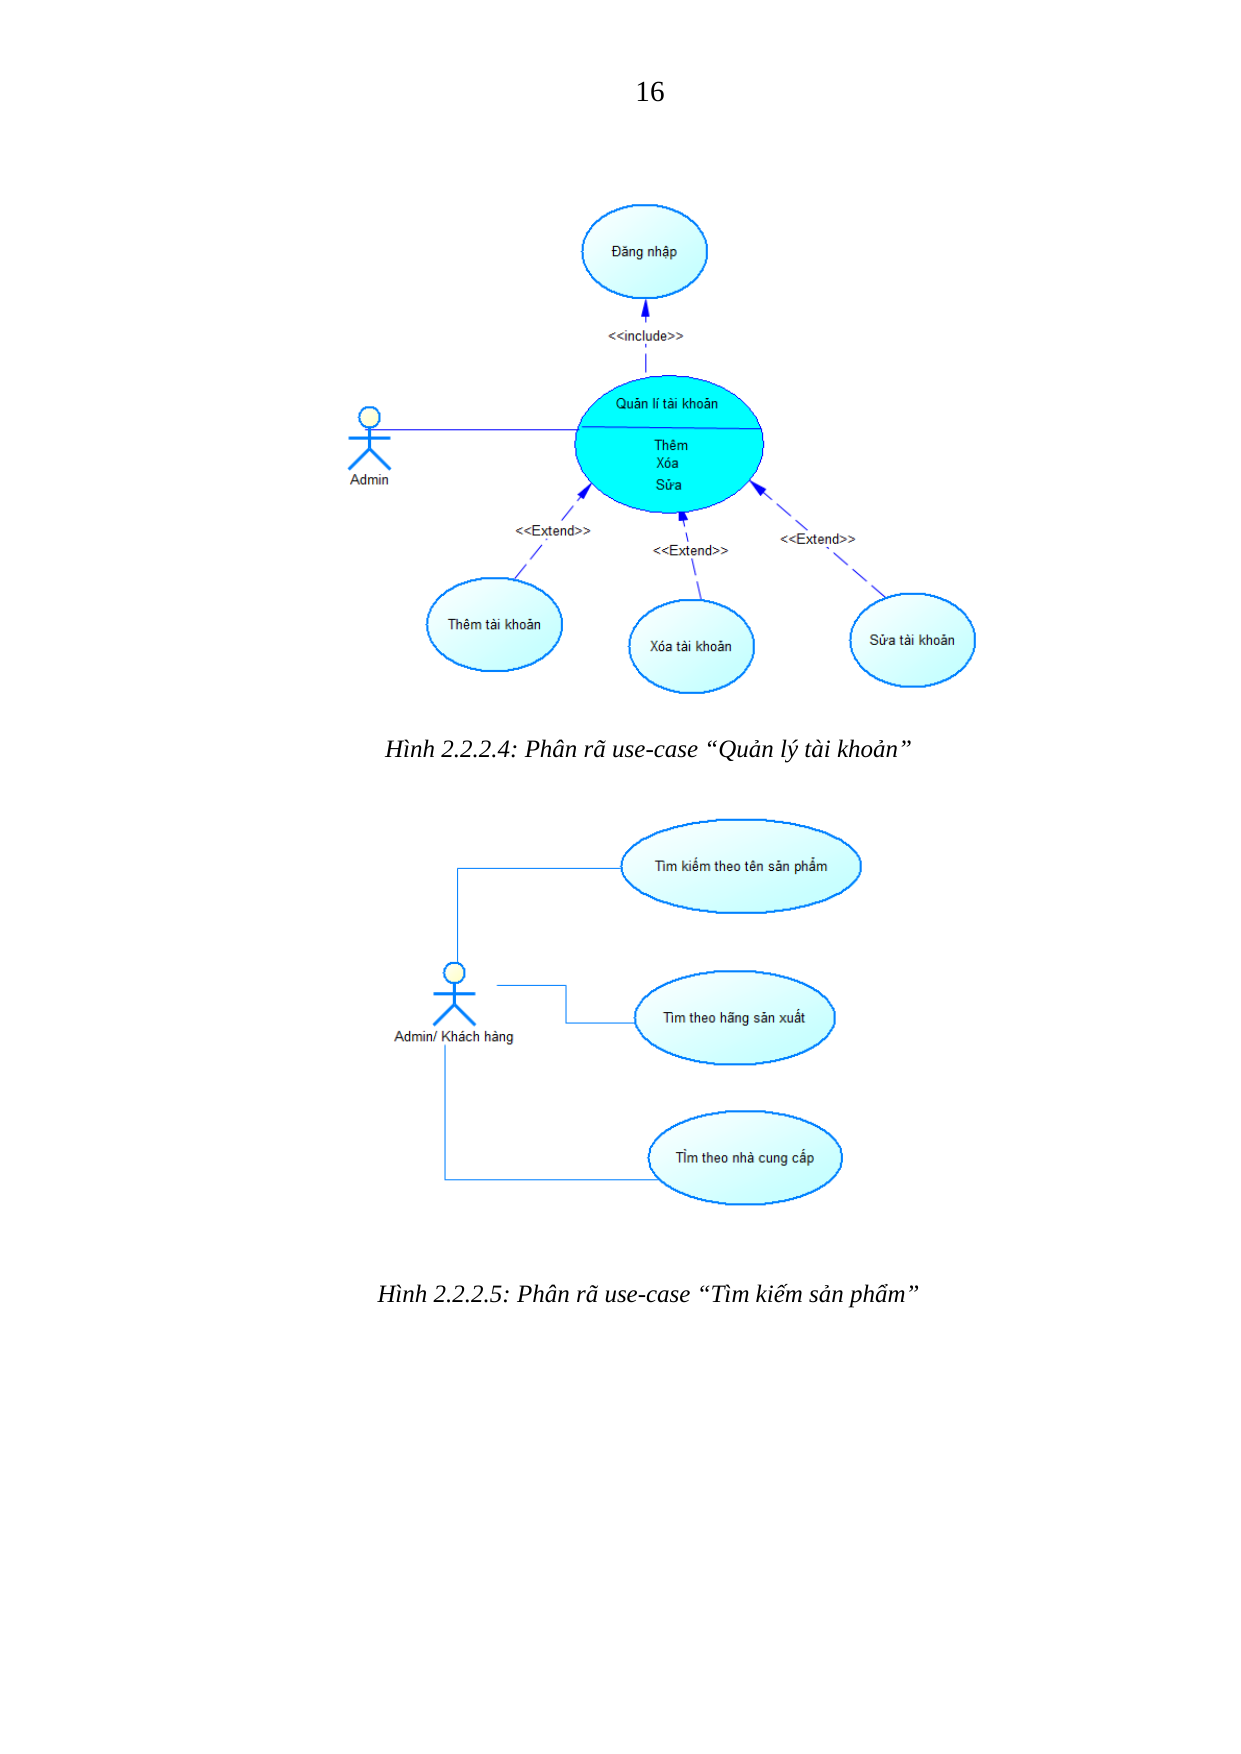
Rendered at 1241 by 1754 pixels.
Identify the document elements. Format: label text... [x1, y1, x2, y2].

text Hình 2.2.2.5: Phân rã use-case “Tìm kiếm sản phẩm” [177, 1279, 1122, 1308]
picture [359, 777, 941, 1266]
picture [295, 174, 1004, 721]
text Hình 2.2.2.4: Phân rã use-case “Quản lý tài khoản” [177, 734, 1122, 763]
